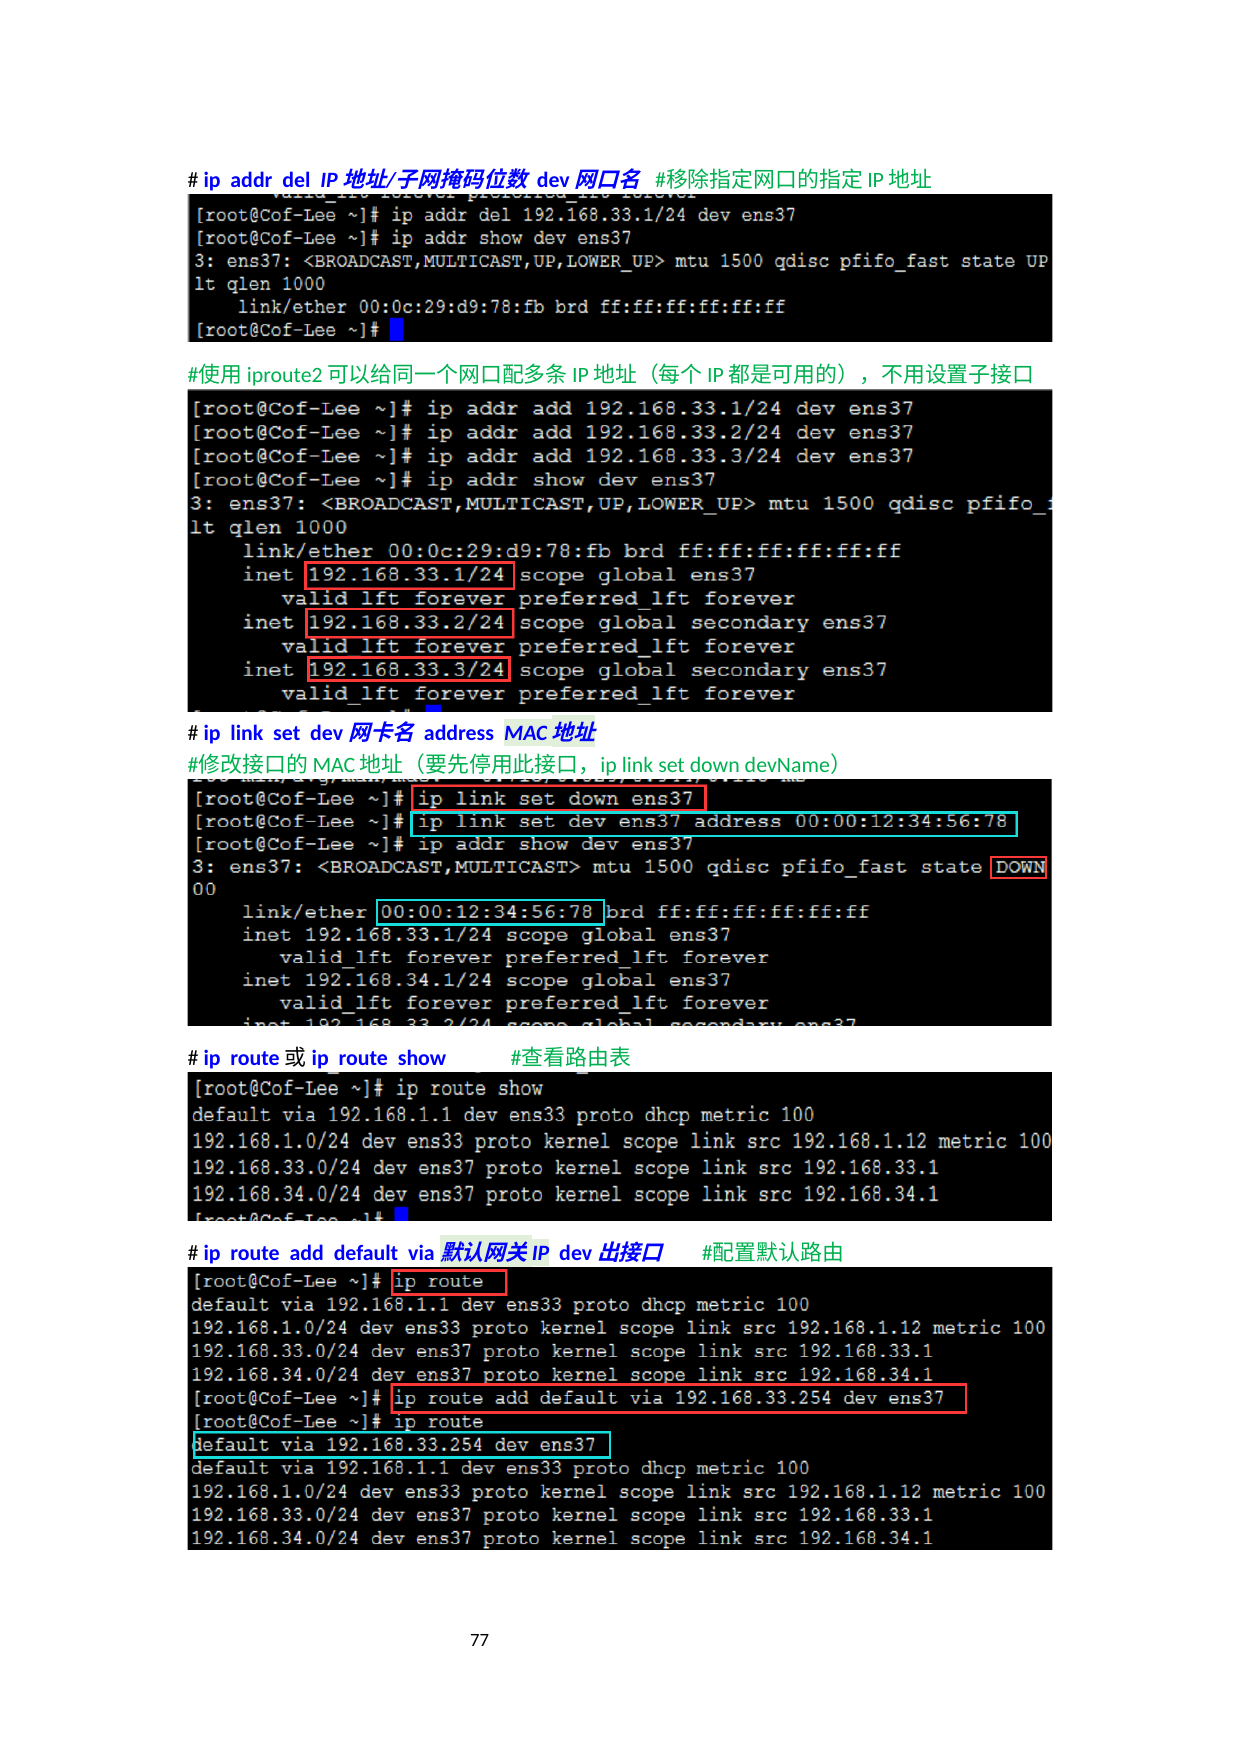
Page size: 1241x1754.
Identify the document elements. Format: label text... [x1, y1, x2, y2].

picture [187, 194, 1053, 342]
picture [187, 779, 1052, 1026]
picture [187, 1072, 1052, 1221]
text # ip route add default via 默认网关IP dev 出接口 #配置默认路由 [187, 1234, 1053, 1267]
text # ip addr del IP地址/子网掩码位数 dev 网口名 #移除指定网口的指定IP地址 [187, 162, 1053, 194]
text # ip route 或 ip route show #查看路由表 [187, 1039, 1053, 1072]
text #修改接口的MAC地址（要先停用此接口，ip link set down devName） [187, 747, 1053, 779]
picture [187, 1267, 1053, 1550]
picture [187, 389, 1053, 712]
text # ip link set dev 网卡名 address MAC地址 [187, 714, 1053, 747]
text #使用iproute2可以给同一个网口配多条IP地址（每个IP都是可用的），不用设置子接口 [187, 357, 1053, 389]
